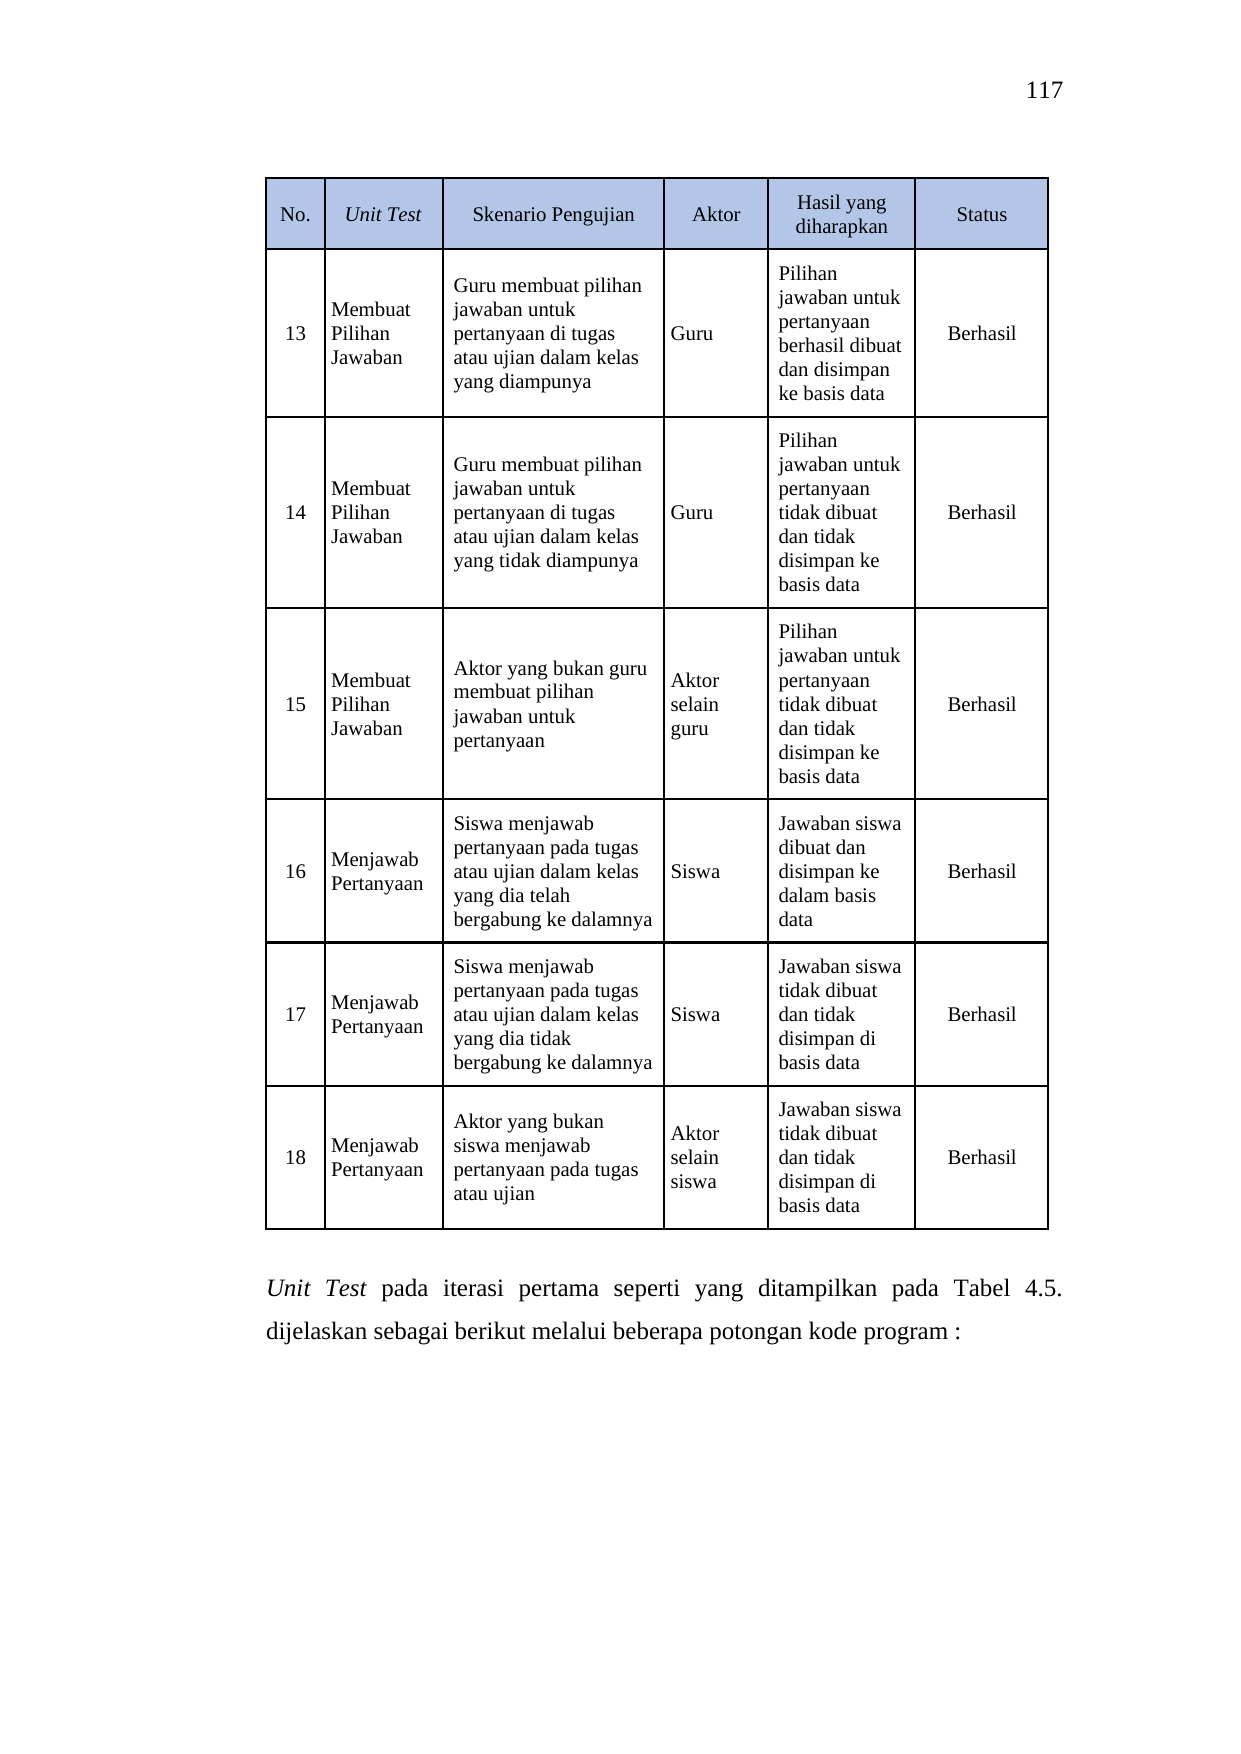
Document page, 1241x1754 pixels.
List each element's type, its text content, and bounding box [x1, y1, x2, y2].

table_cell Pilihan jawaban untuk pertanyaan berhasil dibuat dan disimpan ke basis data [769, 250, 914, 416]
table_cell Pilihan jawaban untuk pertanyaan tidak dibuat dan tidak disimpan ke basis data [769, 418, 914, 607]
table_cell Aktor yang bukan guru membuat pilihan jawaban untuk pertanyaan [444, 609, 663, 798]
table_cell Siswa menjawab pertanyaan pada tugas atau ujian dalam kelas yang dia tidak bergabung ke dalamnya [444, 944, 663, 1085]
table_cell Jawaban siswa tidak dibuat dan tidak disimpan di basis data [769, 1087, 914, 1228]
table_cell Guru [665, 250, 767, 416]
table_cell Berhasil [916, 1087, 1047, 1228]
table_cell Berhasil [916, 944, 1047, 1085]
table_cell Berhasil [916, 418, 1047, 607]
table_header Skenario Pengujian [444, 179, 663, 248]
table_cell Jawaban siswa tidak dibuat dan tidak disimpan di basis data [769, 944, 914, 1085]
table_cell Siswa [665, 944, 767, 1085]
table_cell Membuat Pilihan Jawaban [326, 609, 442, 798]
table_cell Guru membuat pilihan jawaban untuk pertanyaan di tugas atau ujian dalam kelas yang tidak diampunya [444, 418, 663, 607]
table_cell 17 [267, 944, 324, 1085]
table_cell Siswa [665, 800, 767, 941]
table_cell Aktor selain guru [665, 609, 767, 798]
table_cell Berhasil [916, 609, 1047, 798]
table_cell Aktor selain siswa [665, 1087, 767, 1228]
table_cell 16 [267, 800, 324, 941]
table_cell 13 [267, 250, 324, 416]
table_header Unit Test [326, 179, 442, 248]
table_cell Menjawab Pertanyaan [326, 944, 442, 1085]
table_cell Membuat Pilihan Jawaban [326, 250, 442, 416]
table_header Aktor [665, 179, 767, 248]
table_header Hasil yang diharapkan [769, 179, 914, 248]
table_cell Membuat Pilihan Jawaban [326, 418, 442, 607]
table_cell Berhasil [916, 800, 1047, 941]
table_cell 14 [267, 418, 324, 607]
table_cell Aktor yang bukan siswa menjawab pertanyaan pada tugas atau ujian [444, 1087, 663, 1228]
table_cell Jawaban siswa dibuat dan disimpan ke dalam basis data [769, 800, 914, 941]
table_header Status [916, 179, 1047, 248]
table_cell Guru [665, 418, 767, 607]
table_cell Menjawab Pertanyaan [326, 800, 442, 941]
table_cell Menjawab Pertanyaan [326, 1087, 442, 1228]
list Unit Test pada iterasi pertama seperti yang ditampilkan pada Tabel 4.5. dijelaskan sebagai berikut melalui beberapa potongan kode program : [266, 1273, 1063, 1345]
table_cell Berhasil [916, 250, 1047, 416]
table_cell Pilihan jawaban untuk pertanyaan tidak dibuat dan tidak disimpan ke basis data [769, 609, 914, 798]
table_cell Guru membuat pilihan jawaban untuk pertanyaan di tugas atau ujian dalam kelas yang diampunya [444, 250, 663, 416]
table_cell 15 [267, 609, 324, 798]
table_cell 18 [267, 1087, 324, 1228]
table_cell Siswa menjawab pertanyaan pada tugas atau ujian dalam kelas yang dia telah bergabung ke dalamnya [444, 800, 663, 941]
table_header No. [267, 179, 324, 248]
